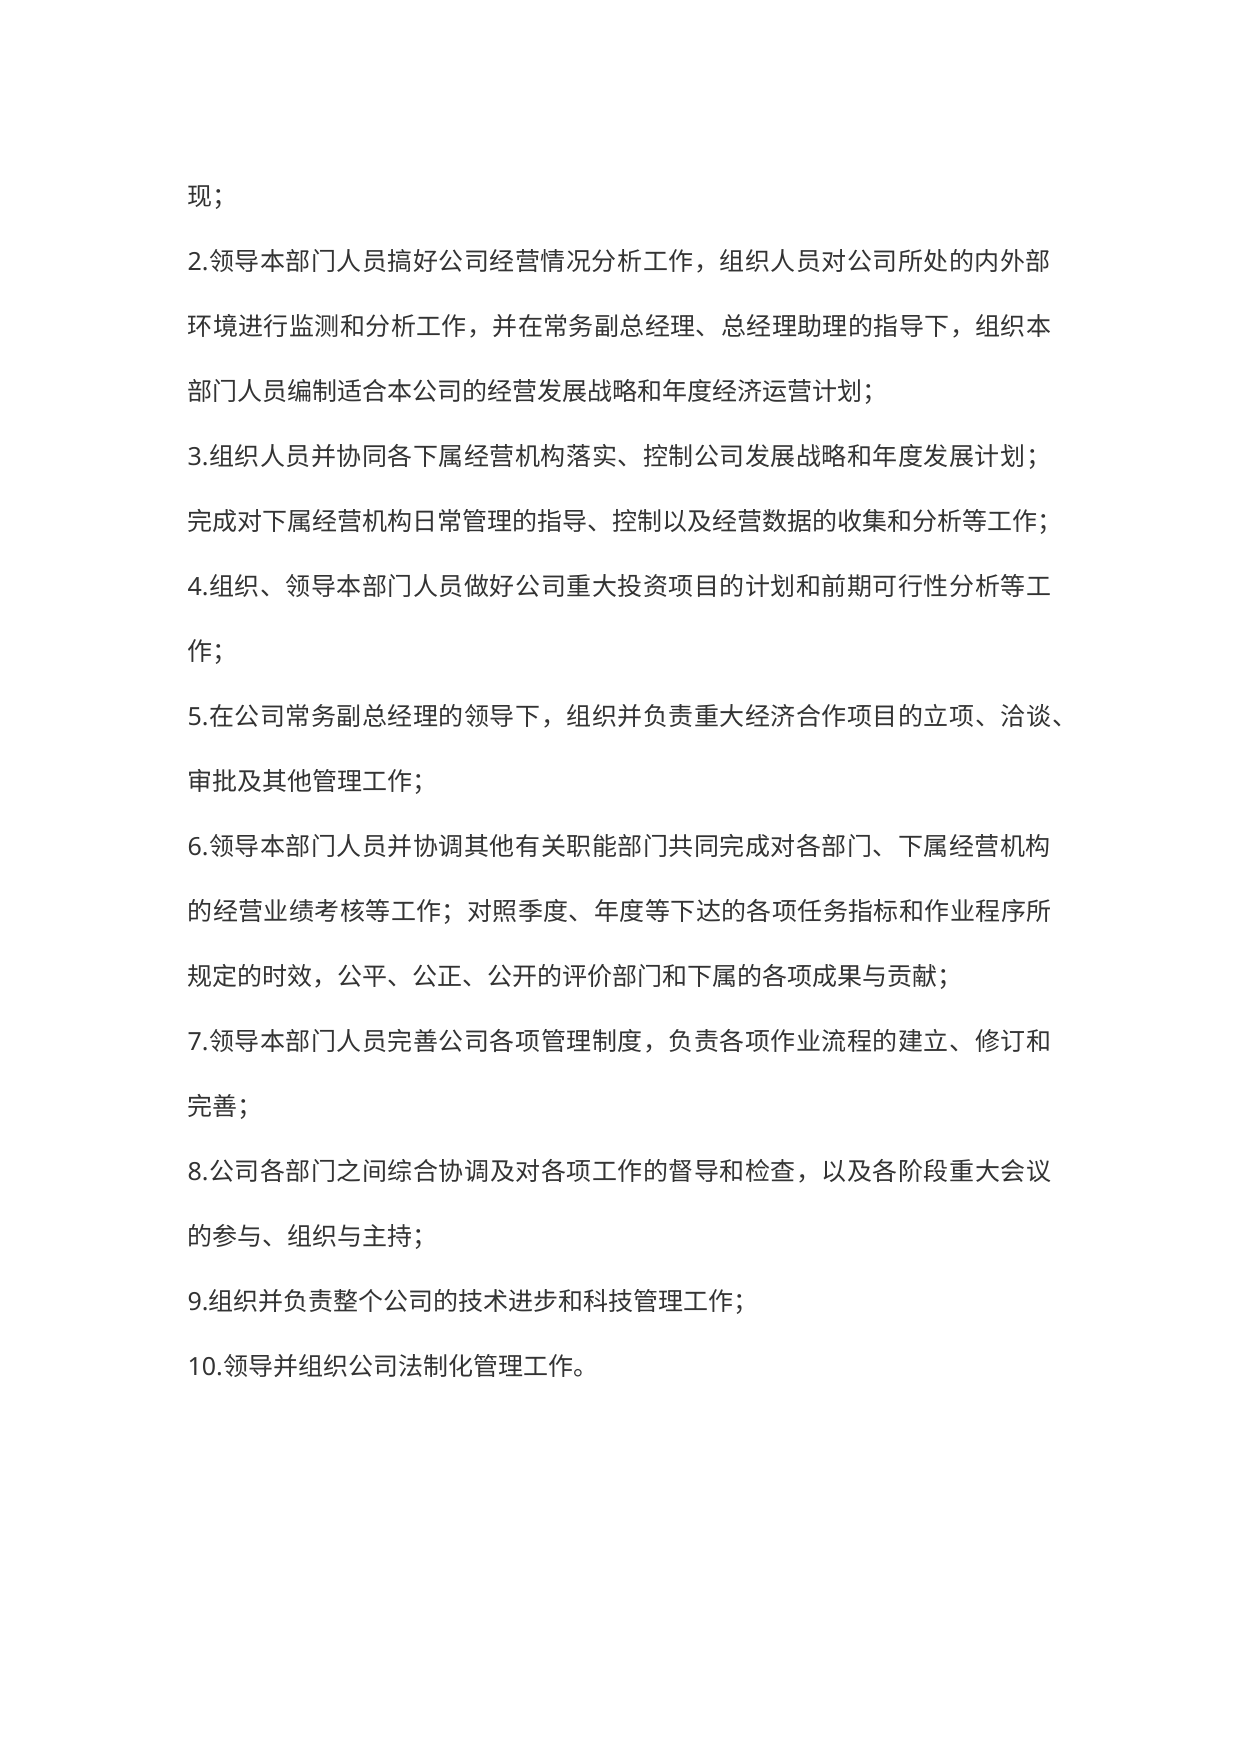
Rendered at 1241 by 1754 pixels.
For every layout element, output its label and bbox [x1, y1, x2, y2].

text [187, 162, 1053, 1397]
